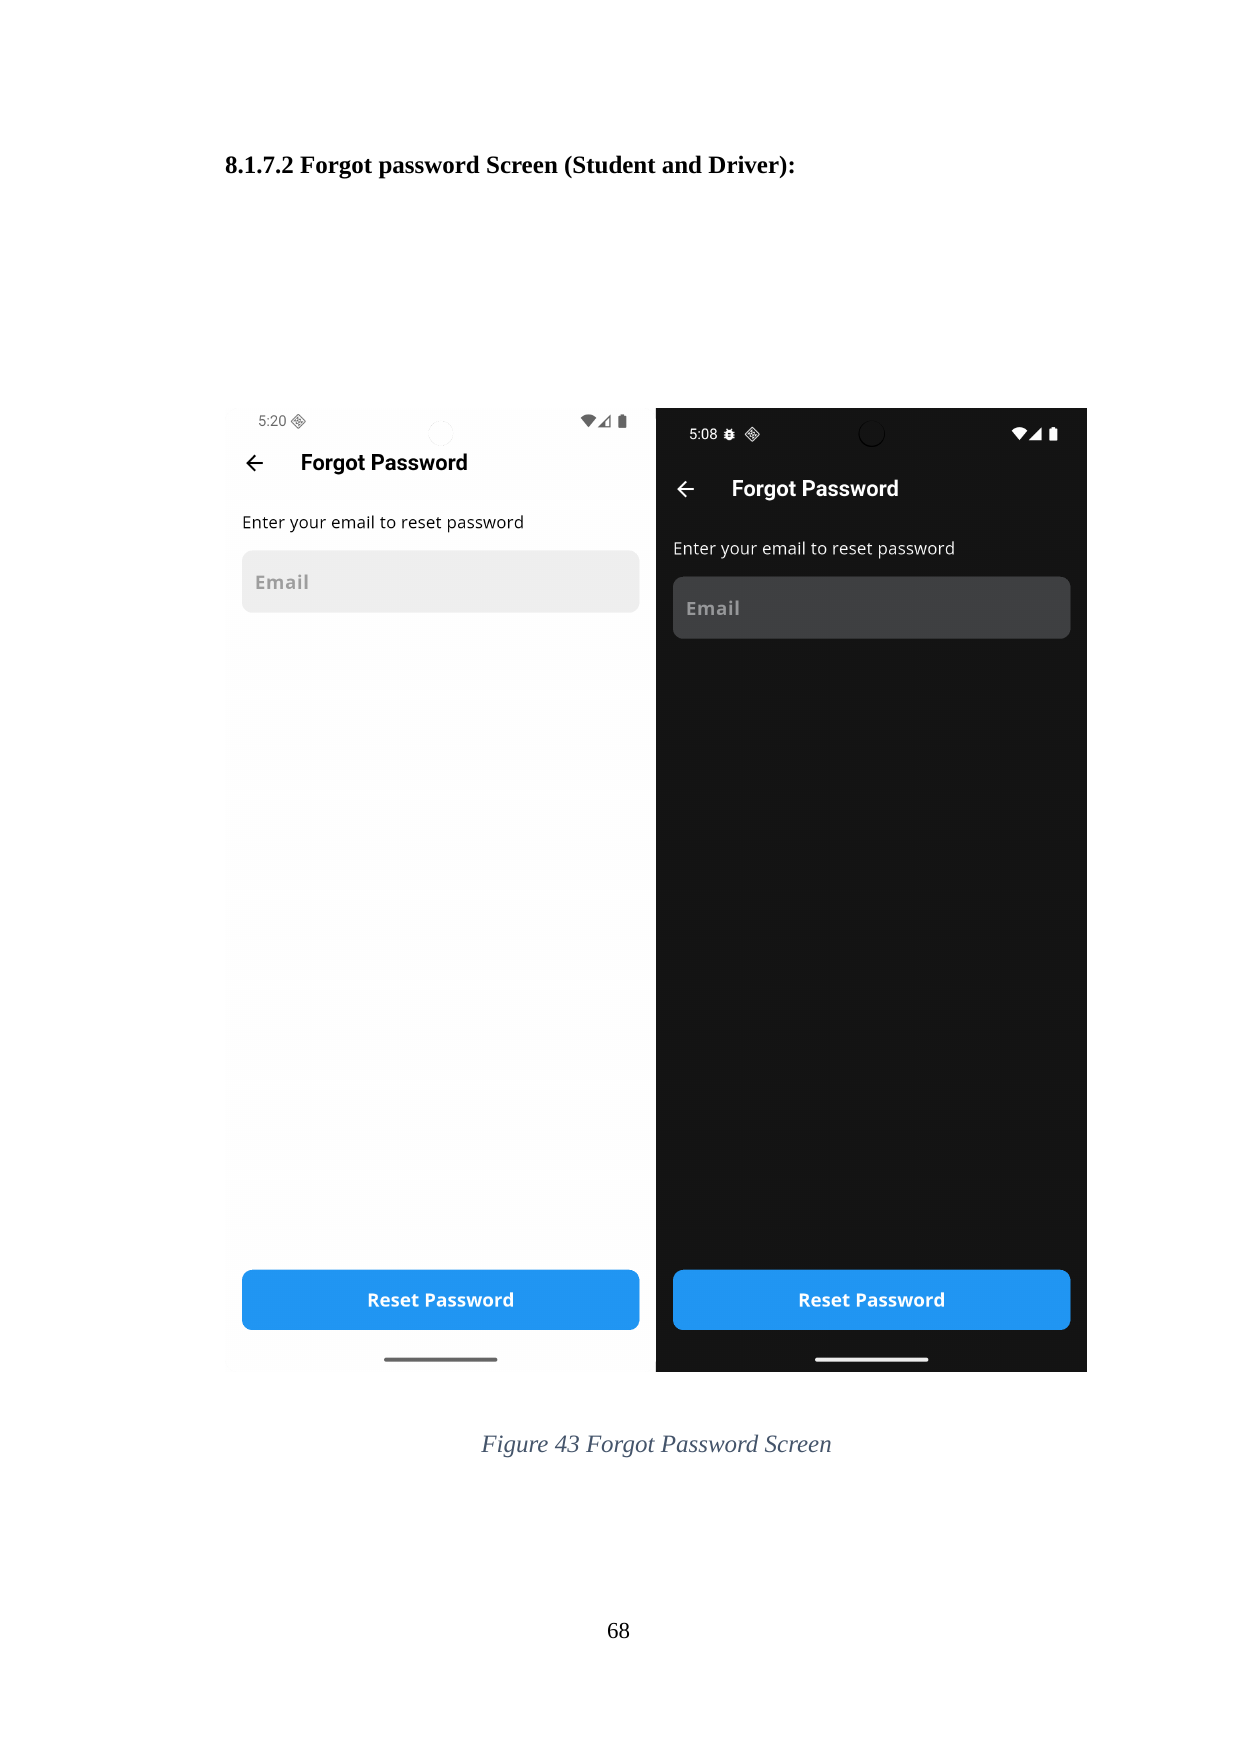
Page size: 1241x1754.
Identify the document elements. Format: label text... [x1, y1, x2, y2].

picture [225, 408, 1087, 1372]
text Figure 43 Forgot Password Screen [225, 1429, 1090, 1457]
text 8.1.7.2 Forgot password Screen (Student and Driver): [225, 150, 1090, 179]
